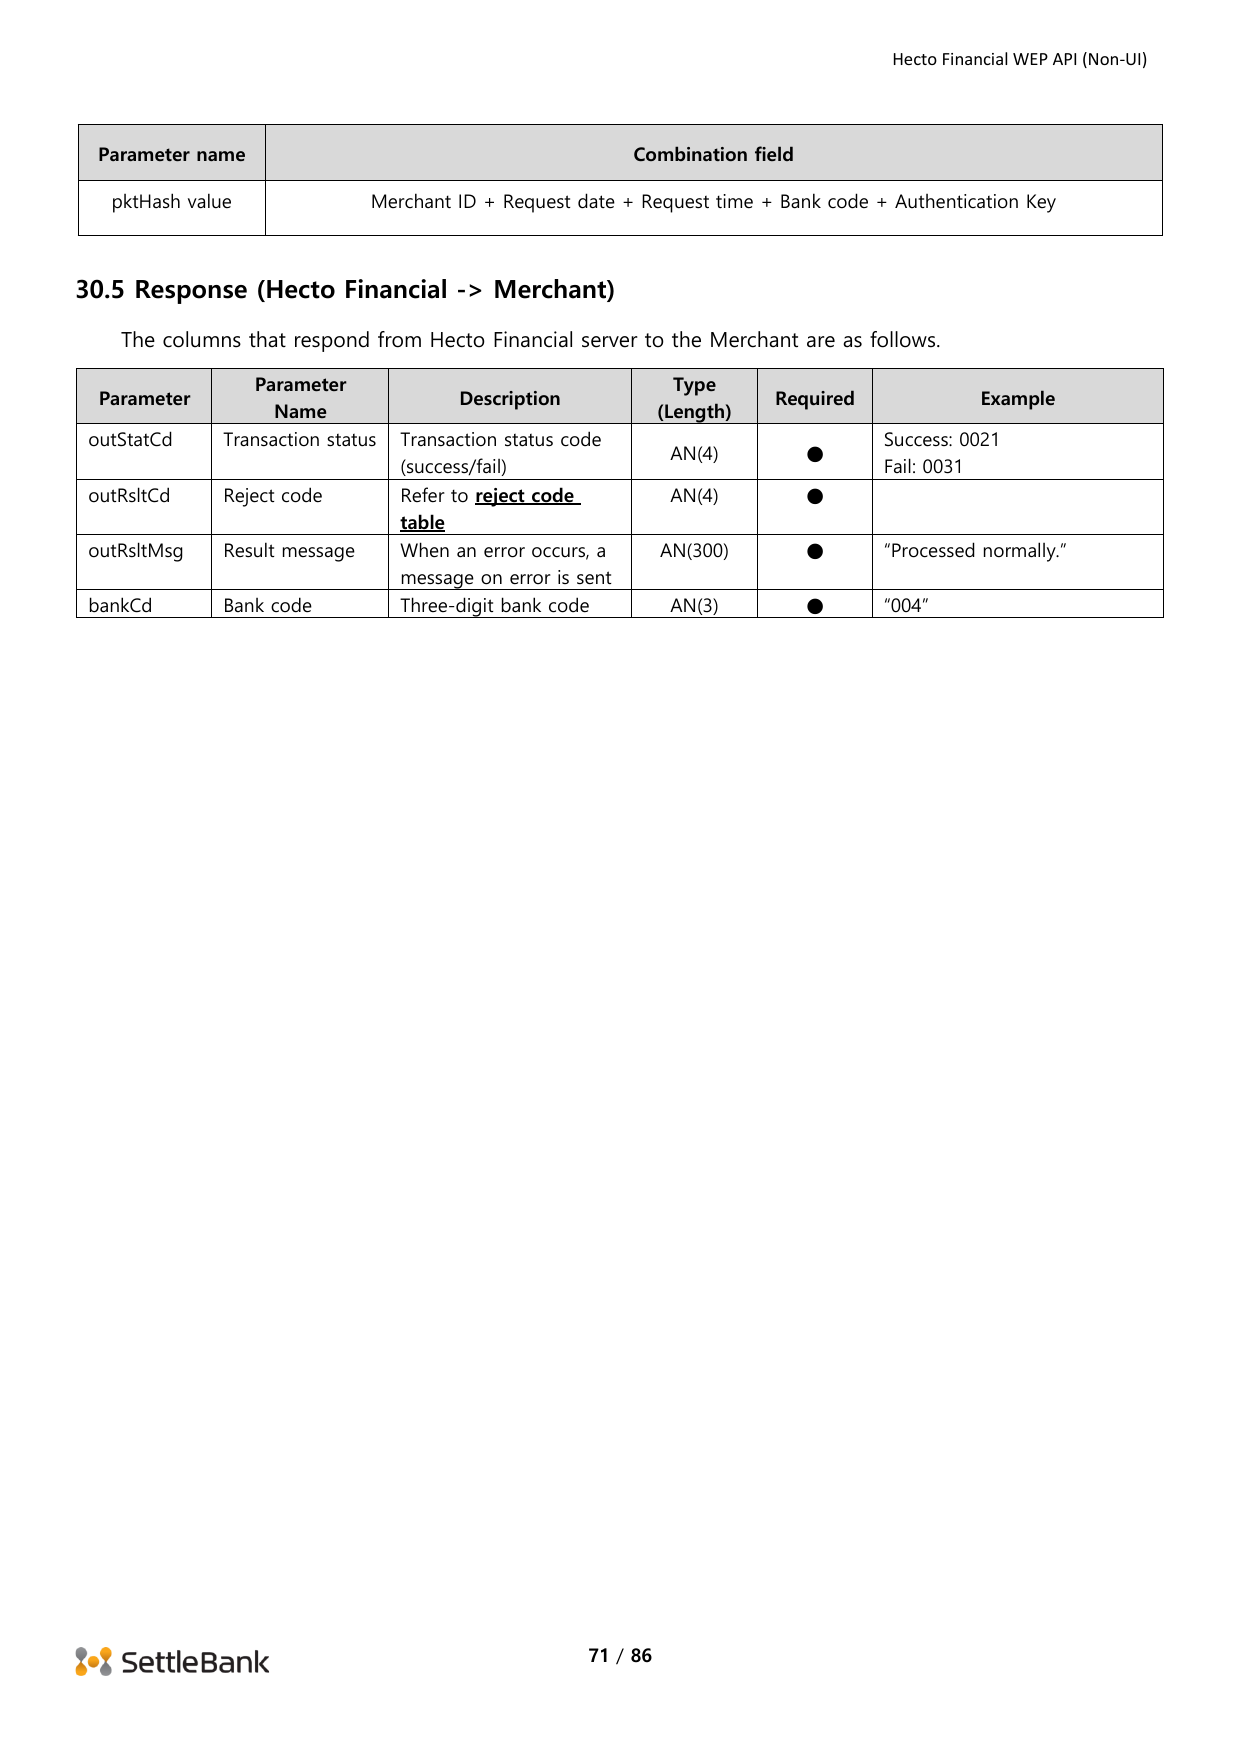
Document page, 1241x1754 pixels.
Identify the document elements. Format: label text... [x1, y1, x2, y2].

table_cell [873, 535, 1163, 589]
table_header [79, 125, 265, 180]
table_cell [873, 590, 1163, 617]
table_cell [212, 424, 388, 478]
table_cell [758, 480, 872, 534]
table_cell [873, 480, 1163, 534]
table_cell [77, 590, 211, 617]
text The columns that respond from Hecto Financial server to the Merchant are as follows. [121, 325, 1165, 353]
subtitle Response (Hecto Financial -> Merchant) [75, 271, 1165, 304]
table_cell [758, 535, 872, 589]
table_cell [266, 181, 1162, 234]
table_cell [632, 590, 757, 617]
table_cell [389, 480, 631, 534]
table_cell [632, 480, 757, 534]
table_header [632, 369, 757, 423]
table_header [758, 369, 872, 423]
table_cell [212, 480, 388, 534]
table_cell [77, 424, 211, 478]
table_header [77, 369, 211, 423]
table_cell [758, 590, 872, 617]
picture [75, 1647, 270, 1676]
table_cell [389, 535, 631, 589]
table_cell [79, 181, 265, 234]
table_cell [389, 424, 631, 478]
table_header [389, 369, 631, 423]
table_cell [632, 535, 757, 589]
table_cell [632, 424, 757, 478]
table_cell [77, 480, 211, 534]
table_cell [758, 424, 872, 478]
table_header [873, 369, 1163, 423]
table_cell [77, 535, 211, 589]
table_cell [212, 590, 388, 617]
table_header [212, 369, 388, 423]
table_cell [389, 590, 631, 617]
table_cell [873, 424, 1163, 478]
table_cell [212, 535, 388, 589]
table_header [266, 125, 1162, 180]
